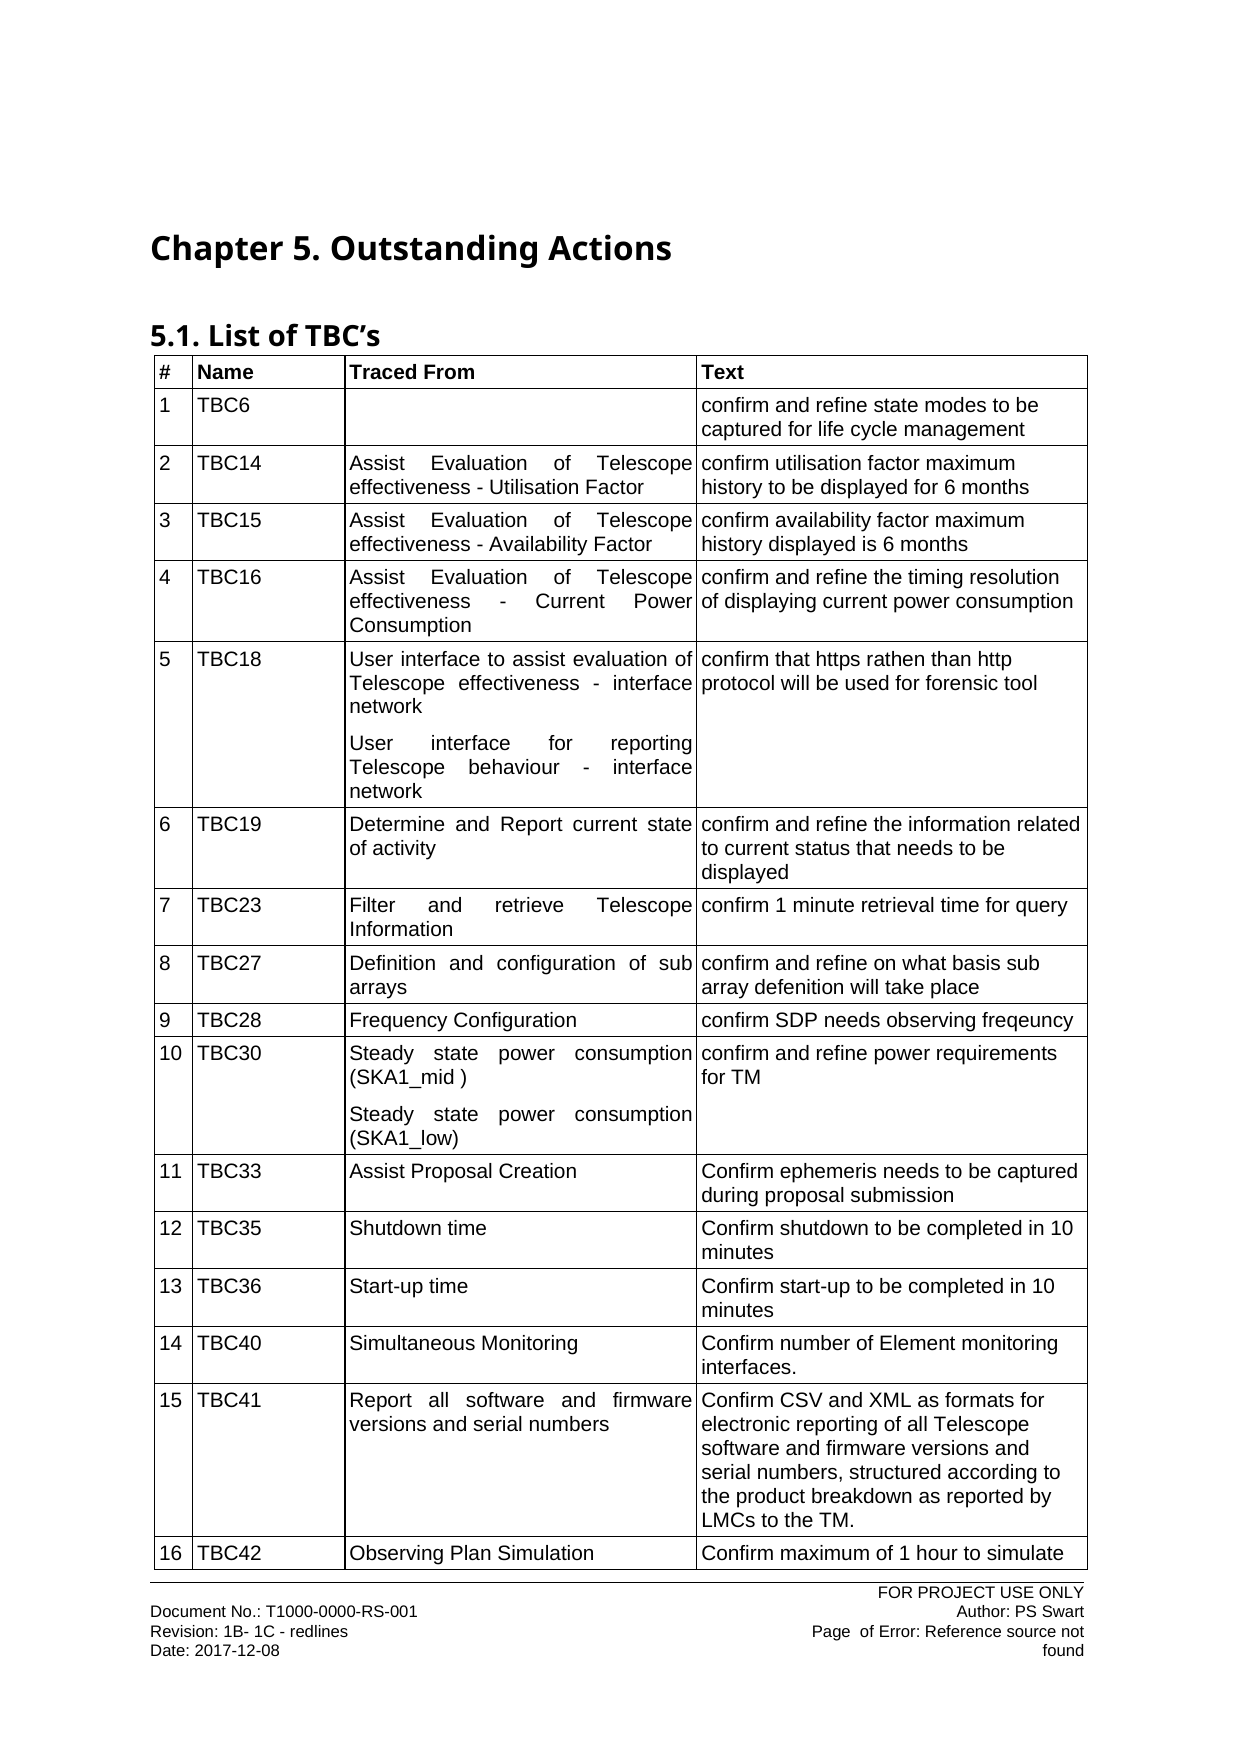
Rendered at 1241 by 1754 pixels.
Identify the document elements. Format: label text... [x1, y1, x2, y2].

text 5.1. List of TBC’s [150, 315, 1090, 355]
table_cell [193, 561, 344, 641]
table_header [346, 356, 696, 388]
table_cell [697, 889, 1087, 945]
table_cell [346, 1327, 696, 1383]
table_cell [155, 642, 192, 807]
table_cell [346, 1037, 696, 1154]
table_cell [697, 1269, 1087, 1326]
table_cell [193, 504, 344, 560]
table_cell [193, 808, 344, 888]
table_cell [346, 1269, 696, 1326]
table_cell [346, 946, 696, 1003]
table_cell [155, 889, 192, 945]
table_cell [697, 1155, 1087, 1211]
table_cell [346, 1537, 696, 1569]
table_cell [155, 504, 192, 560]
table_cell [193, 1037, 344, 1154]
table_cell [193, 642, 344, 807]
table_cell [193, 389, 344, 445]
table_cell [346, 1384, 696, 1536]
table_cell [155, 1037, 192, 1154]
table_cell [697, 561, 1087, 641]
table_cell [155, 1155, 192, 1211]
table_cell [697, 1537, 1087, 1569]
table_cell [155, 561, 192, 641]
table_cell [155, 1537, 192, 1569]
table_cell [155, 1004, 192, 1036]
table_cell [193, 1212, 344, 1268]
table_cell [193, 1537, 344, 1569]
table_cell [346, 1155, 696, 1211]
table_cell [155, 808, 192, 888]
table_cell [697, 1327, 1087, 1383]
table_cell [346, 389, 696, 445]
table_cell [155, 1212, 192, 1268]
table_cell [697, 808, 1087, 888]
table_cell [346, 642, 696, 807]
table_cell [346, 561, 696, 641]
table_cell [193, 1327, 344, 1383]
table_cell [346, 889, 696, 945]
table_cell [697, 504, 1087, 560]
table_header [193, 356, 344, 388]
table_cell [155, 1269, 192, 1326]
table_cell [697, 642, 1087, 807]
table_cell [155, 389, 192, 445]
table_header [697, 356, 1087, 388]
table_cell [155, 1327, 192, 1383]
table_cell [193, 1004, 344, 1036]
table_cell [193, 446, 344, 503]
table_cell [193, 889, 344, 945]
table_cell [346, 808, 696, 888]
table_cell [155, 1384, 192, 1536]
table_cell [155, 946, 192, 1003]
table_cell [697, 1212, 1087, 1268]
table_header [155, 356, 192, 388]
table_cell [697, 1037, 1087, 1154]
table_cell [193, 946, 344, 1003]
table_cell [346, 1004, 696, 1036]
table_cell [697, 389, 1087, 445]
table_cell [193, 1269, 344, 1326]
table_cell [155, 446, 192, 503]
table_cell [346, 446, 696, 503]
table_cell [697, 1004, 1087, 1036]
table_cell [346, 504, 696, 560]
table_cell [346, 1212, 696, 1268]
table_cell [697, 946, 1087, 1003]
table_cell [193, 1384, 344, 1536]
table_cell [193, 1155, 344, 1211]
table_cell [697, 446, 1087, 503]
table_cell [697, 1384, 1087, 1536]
text Chapter 5. Outstanding Actions [150, 225, 1090, 270]
